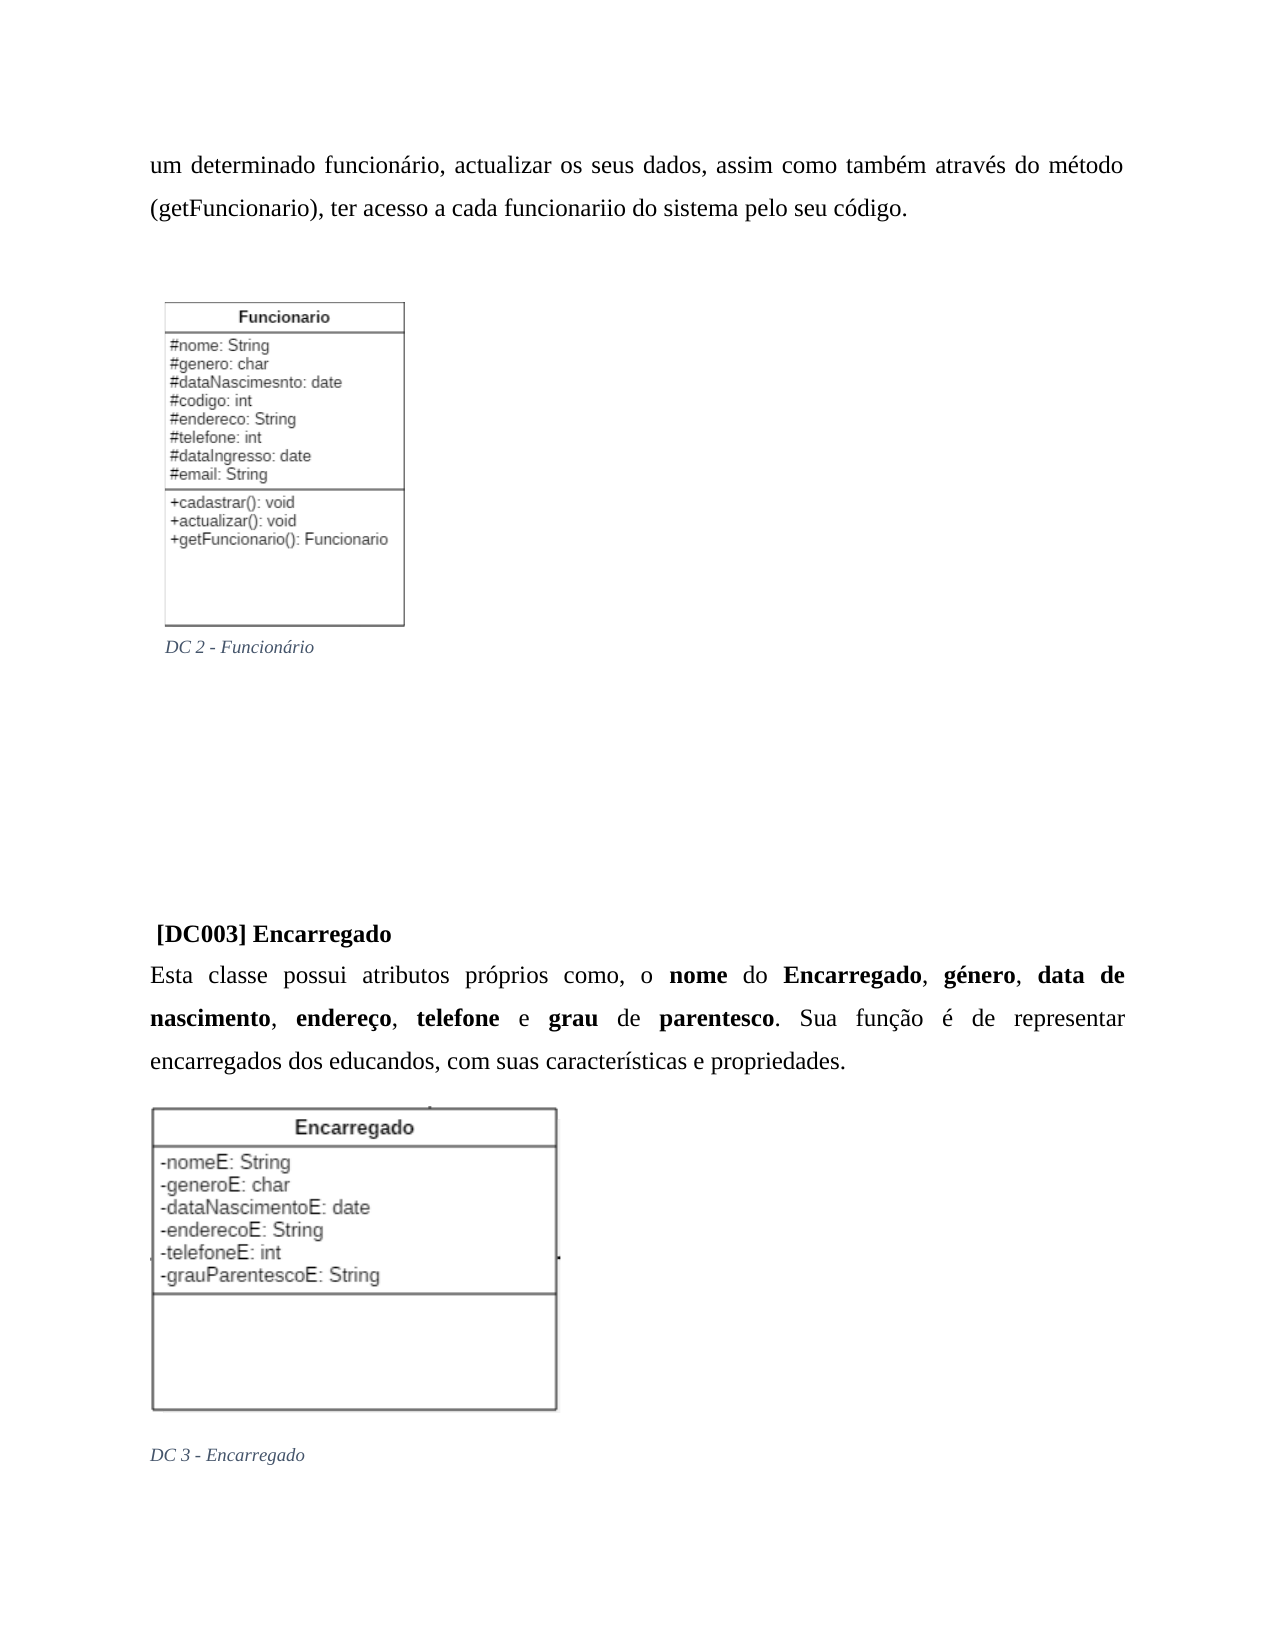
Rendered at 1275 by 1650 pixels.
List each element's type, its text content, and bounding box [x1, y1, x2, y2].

text Esta classe possui atributos próprios como, o nome do Encarregado, género, data de nascimento, endereço, telefone e grau de parentesco. Sua função é de representar encarregados dos educandos, com suas características e propriedades. [150, 960, 1125, 1075]
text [150, 150, 1125, 222]
picture [150, 1106, 561, 1413]
text DC 3 - Encarregado [150, 1444, 1125, 1466]
picture [164, 302, 405, 627]
text [DC003] Encarregado [150, 919, 1125, 948]
